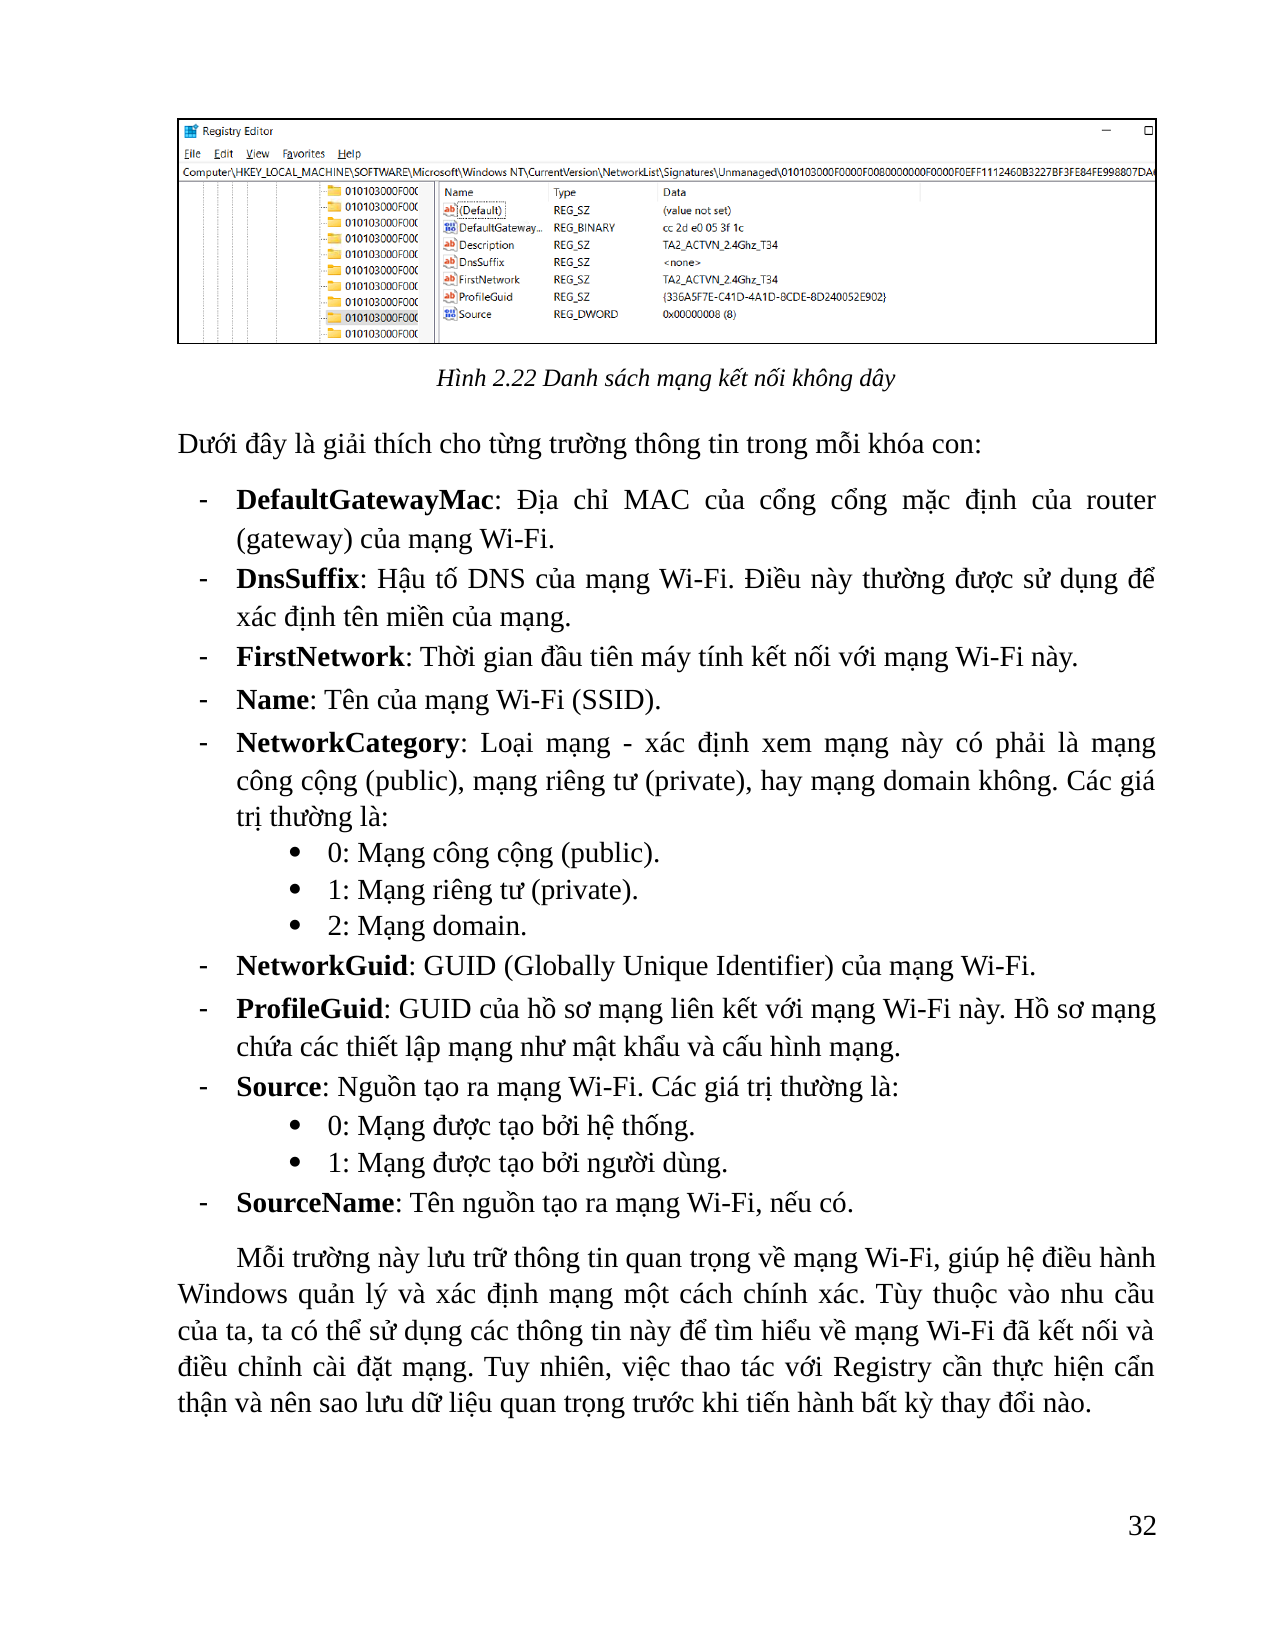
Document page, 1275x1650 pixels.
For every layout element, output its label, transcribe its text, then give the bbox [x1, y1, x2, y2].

list 0: Mạng công cộng (public). [290, 836, 1157, 869]
text Hình 2.22 Danh sách mạng kết nối không dây [177, 363, 1157, 392]
text Mỗi trường này lưu trữ thông tin quan trọng về mạng Wi-Fi, giúp hệ điều hành Windows quản lý và xác định mạng một cách chính xác. Tùy thuộc vào nhu cầu của ta, ta có thể sử dụng các thông tin này để tìm hiểu về mạng Wi-Fi đã kết nối và điều chỉnh cài đặt mạng. Tuy nhiên, việc thao tác với Registry cần thực hiện cẩn thận và nên sao lưu dữ liệu quan trọng trước khi tiến hành bất kỳ thay đổi nào. [177, 1240, 1157, 1418]
list ProfileGuid: GUID của hồ sơ mạng liên kết với mạng Wi-Fi này. Hồ sơ mạng chứa các thiết lập mạng như mật khẩu và cấu hình mạng. [199, 987, 1157, 1063]
list Source: Nguồn tạo ra mạng Wi-Fi. Các giá trị thường là: [199, 1066, 1157, 1105]
list Name: Tên của mạng Wi-Fi (SSID). [199, 678, 1157, 718]
text Dưới đây là giải thích cho từng trường thông tin trong mỗi khóa con: [177, 426, 1157, 459]
list 2: Mạng domain. [290, 908, 1157, 942]
list NetworkGuid: GUID (Globally Unique Identifier) của mạng Wi-Fi. [199, 944, 1157, 984]
list DefaultGatewayMac: Địa chỉ MAC của cổng cổng mặc định của router (gateway) của mạng Wi-Fi. [199, 478, 1157, 554]
list DnsSuffix: Hậu tố DNS của mạng Wi-Fi. Điều này thường được sử dụng để xác định tên miền của mạng. [199, 557, 1157, 633]
list 0: Mạng được tạo bởi hệ thống. [290, 1108, 1157, 1142]
list FirstNetwork: Thời gian đầu tiên máy tính kết nối với mạng Wi-Fi này. [199, 635, 1157, 675]
list 1: Mạng được tạo bởi người dùng. [290, 1145, 1157, 1178]
list SourceName: Tên nguồn tạo ra mạng Wi-Fi, nếu có. [199, 1181, 1157, 1221]
list NetworkCategory: Loại mạng - xác định xem mạng này có phải là mạng công cộng (public), mạng riêng tư (private), hay mạng domain không. Các giá trị thường là: [199, 721, 1157, 833]
list 1: Mạng riêng tư (private). [290, 872, 1157, 906]
picture [179, 120, 1155, 343]
